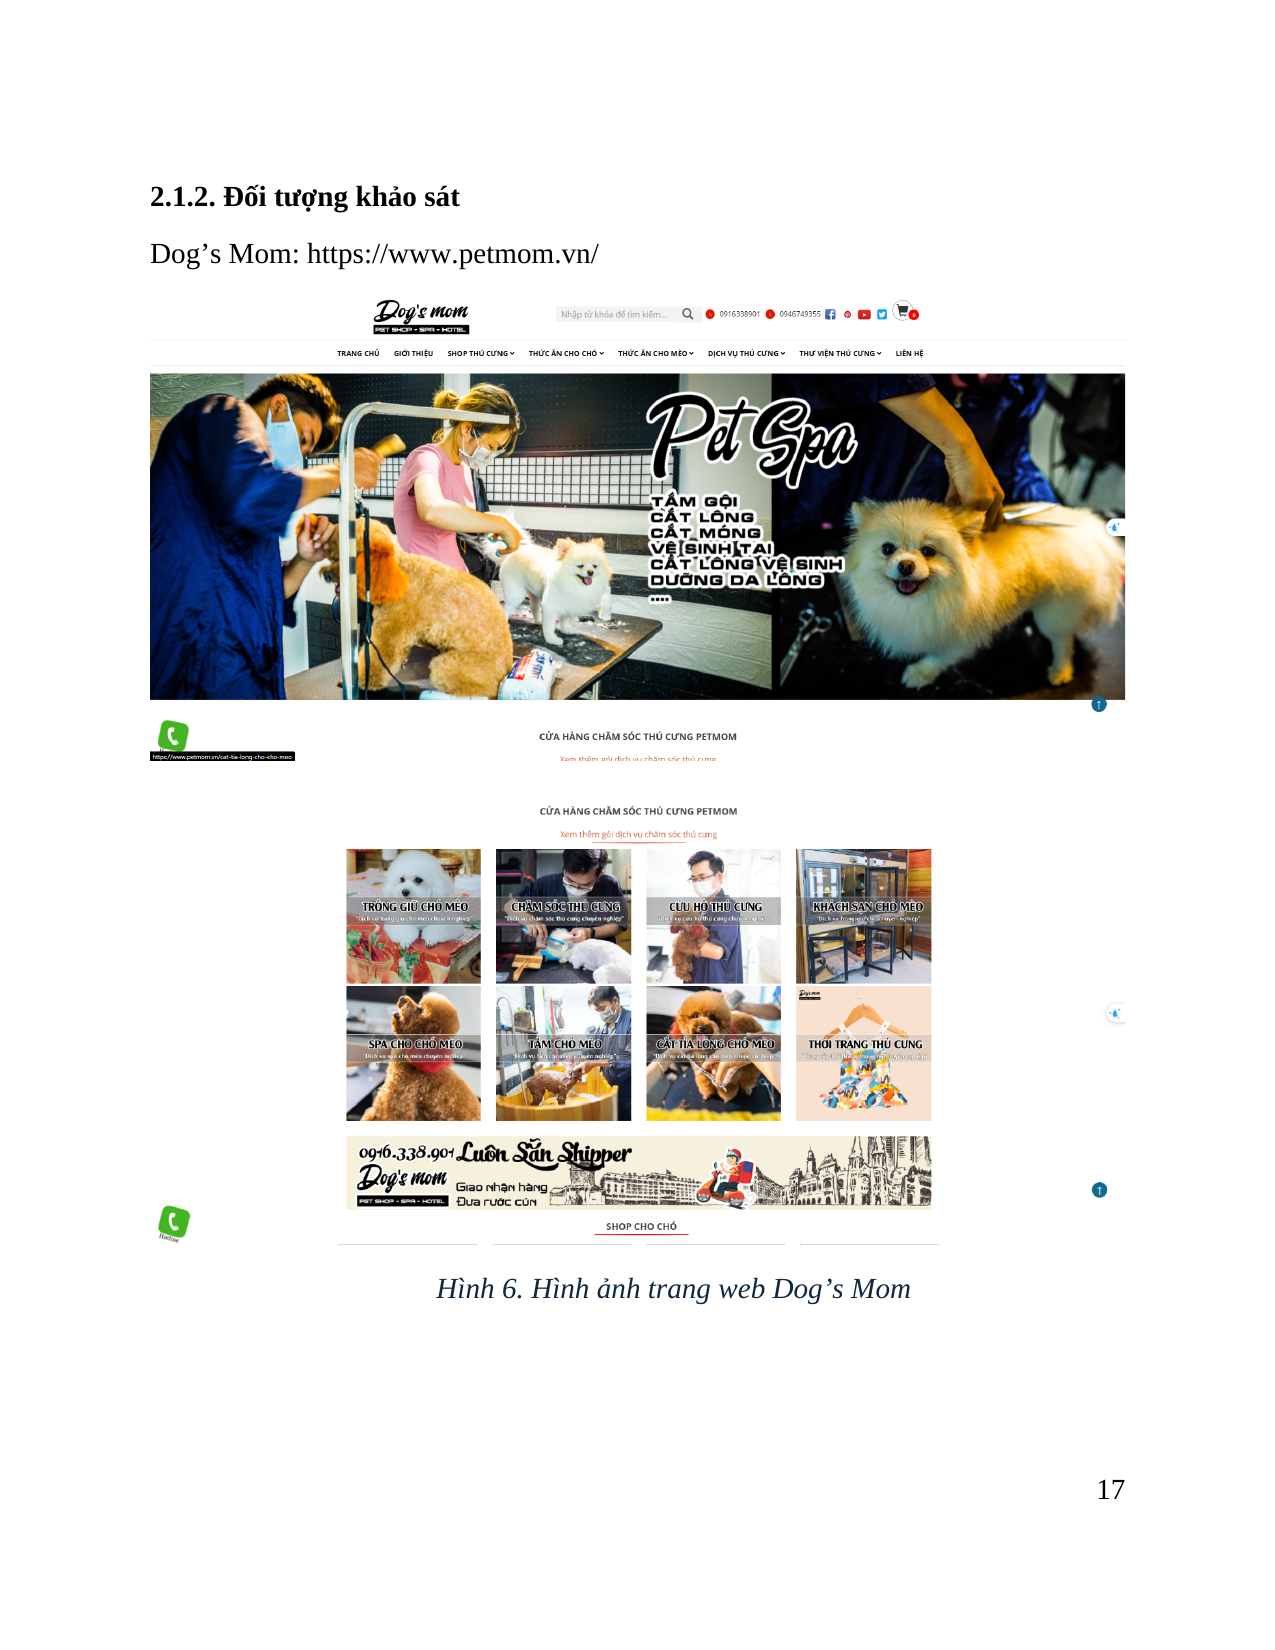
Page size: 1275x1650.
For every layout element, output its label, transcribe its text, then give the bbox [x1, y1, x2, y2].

text Dog’s Mom: https://www.petmom.vn/ [150, 236, 1125, 270]
picture [150, 780, 1125, 1246]
subtitle 2.1.2. Đối tượng khảo sát [150, 179, 1125, 213]
picture [150, 294, 1125, 761]
text Hình 6. Hình ảnh trang web Dog’s Mom [150, 1246, 1125, 1304]
